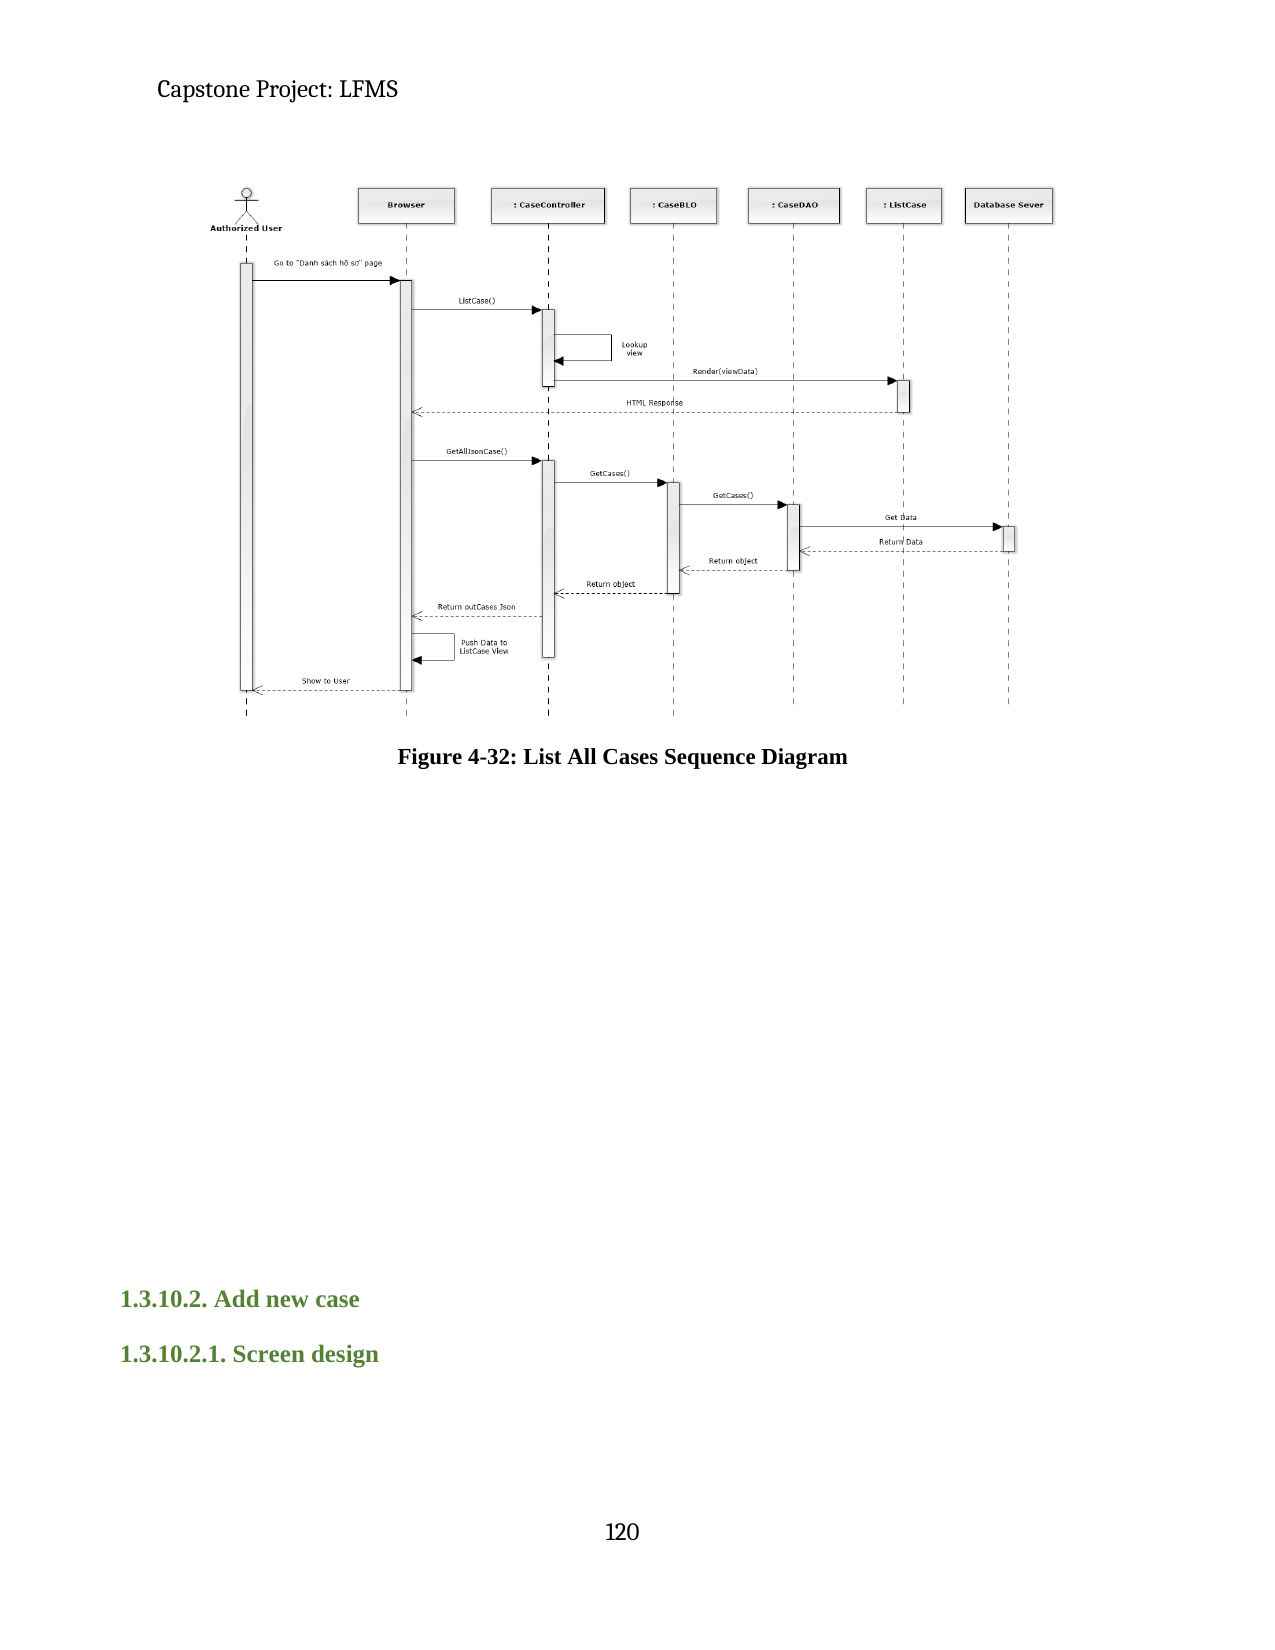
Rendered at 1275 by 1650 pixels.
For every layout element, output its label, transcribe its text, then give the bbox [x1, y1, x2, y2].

subtitle Add new case [120, 1284, 1087, 1313]
subtitle Screen design [120, 1339, 1087, 1368]
text Figure 4-32: List All Cases Sequence Diagram [157, 743, 1087, 769]
picture [147, 180, 1060, 725]
